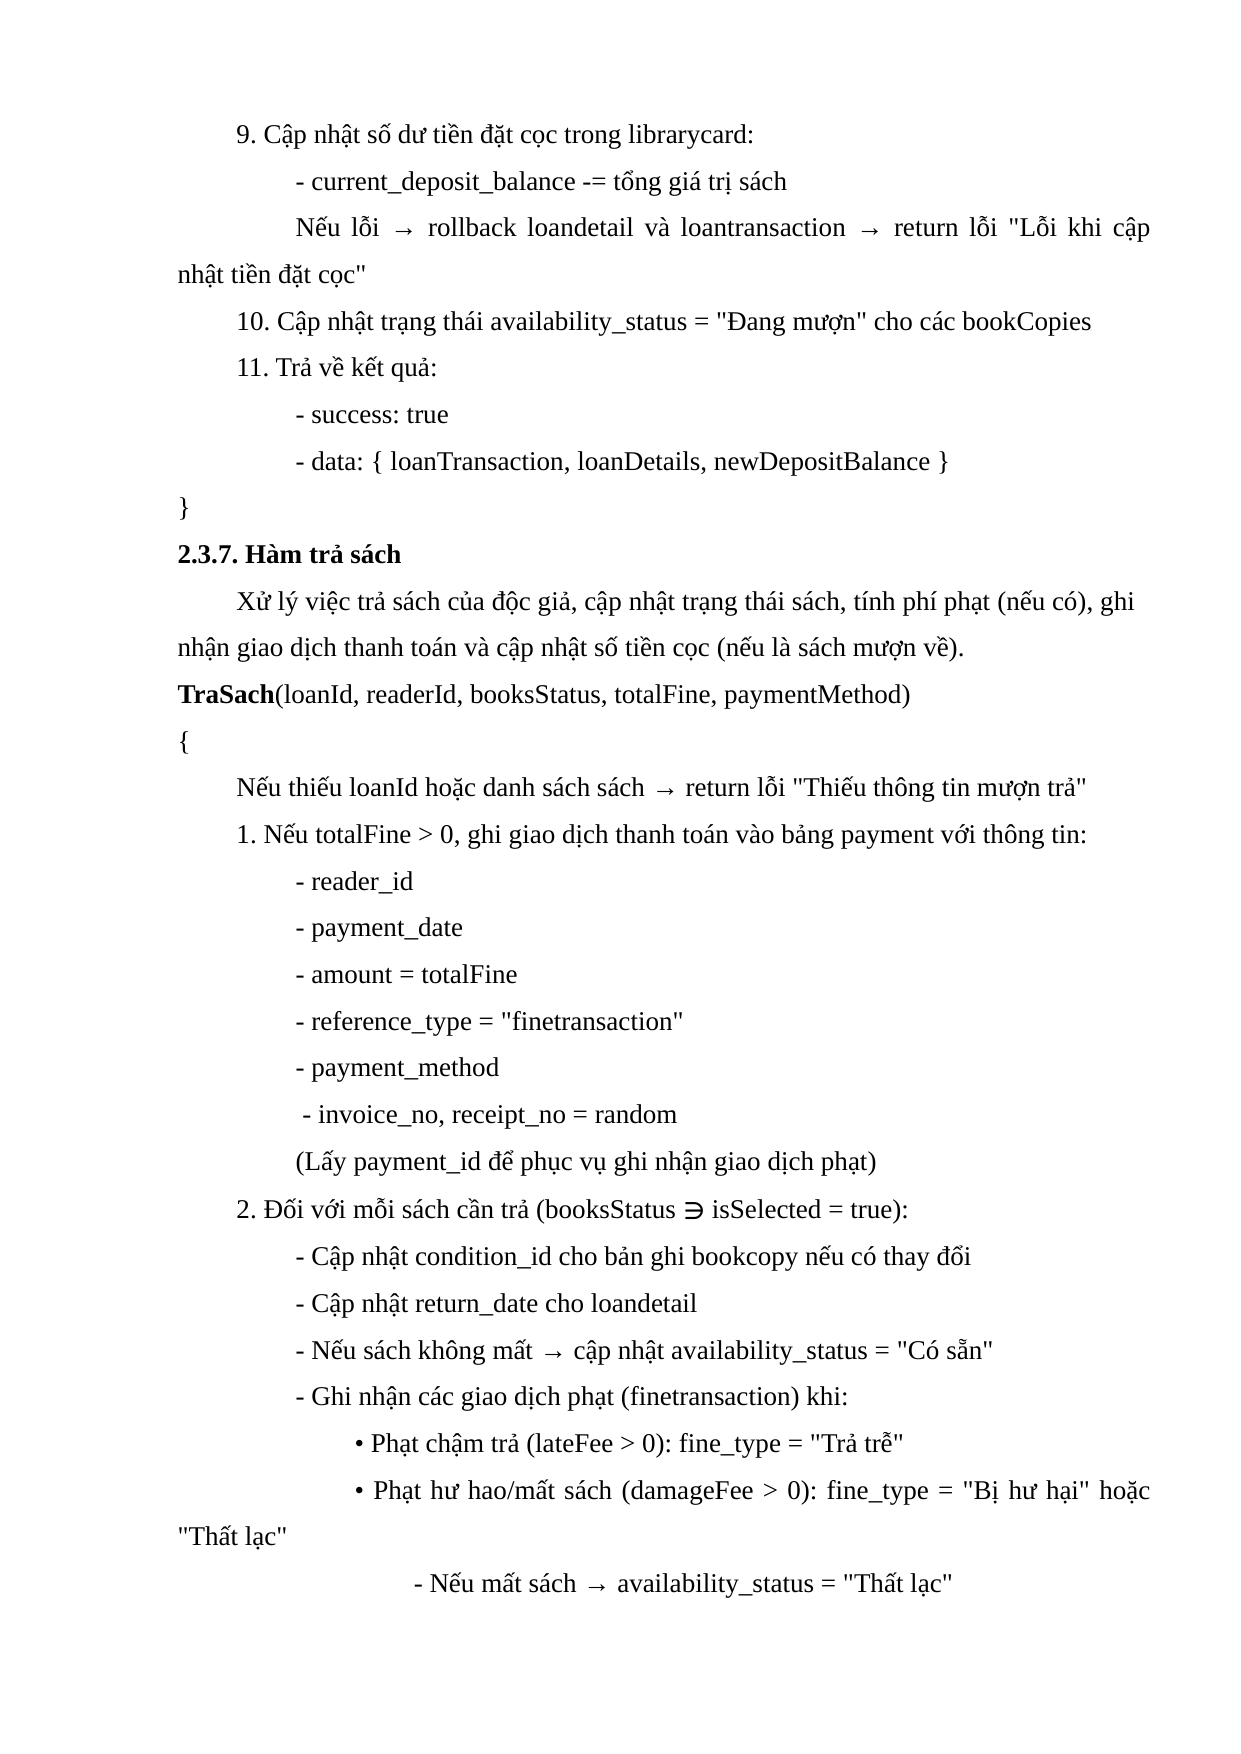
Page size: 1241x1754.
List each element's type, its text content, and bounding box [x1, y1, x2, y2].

text - invoice_no, receipt_no = random [177, 1098, 1152, 1129]
text 2. Đối với mỗi sách cần trả (booksStatus ∋ isSelected = true): [177, 1191, 1152, 1224]
text { [177, 725, 1152, 756]
text Nếu lỗi → rollback loandetail và loantransaction → return lỗi "Lỗi khi cập nhật tiền đặt cọc" [177, 211, 1152, 289]
subtitle 2.3.7. Hàm trả sách [177, 538, 1152, 569]
text - Cập nhật condition_id cho bản ghi bookcopy nếu có thay đổi [177, 1241, 1152, 1272]
text - reader_id [177, 865, 1152, 896]
text 11. Trả về kết quả: [177, 351, 1152, 383]
text • Phạt chậm trả (lateFee > 0): fine_type = "Trả trễ" [177, 1427, 1152, 1458]
text - amount = totalFine [177, 958, 1152, 989]
text - current_deposit_balance -= tổng giá trị sách [177, 165, 1152, 196]
text - success: true [177, 398, 1152, 429]
text • Phạt hư hao/mất sách (damageFee > 0): fine_type = "Bị hư hại" hoặc "Thất lạc" [177, 1474, 1152, 1552]
text } [177, 491, 1152, 523]
text - payment_date [177, 911, 1152, 943]
text - Nếu mất sách → availability_status = "Thất lạc" [177, 1567, 1152, 1598]
text Nếu thiếu loanId hoặc danh sách sách → return lỗi "Thiếu thông tin mượn trả" [177, 771, 1152, 803]
text 9. Cập nhật số dư tiền đặt cọc trong librarycard: [177, 118, 1152, 149]
text - payment_method [177, 1051, 1152, 1083]
text - data: { loanTransaction, loanDetails, newDepositBalance } [177, 445, 1152, 476]
text (Lấy payment_id để phục vụ ghi nhận giao dịch phạt) [177, 1145, 1152, 1176]
text 1. Nếu totalFine > 0, ghi giao dịch thanh toán vào bảng payment với thông tin: [177, 818, 1152, 849]
text TraSach(loanId, readerId, booksStatus, totalFine, paymentMethod) [177, 678, 1152, 709]
text - Cập nhật return_date cho loandetail [177, 1287, 1152, 1318]
text Xử lý việc trả sách của độc giả, cập nhật trạng thái sách, tính phí phạt (nếu có), ghi nhận giao dịch thanh toán và cập nhật số tiền cọc (nếu là sách mượn về). [177, 585, 1152, 663]
text 10. Cập nhật trạng thái availability_status = "Đang mượn" cho các bookCopies [177, 305, 1152, 336]
text - reference_type = "finetransaction" [177, 1005, 1152, 1036]
text - Nếu sách không mất → cập nhật availability_status = "Có sẵn" [177, 1334, 1152, 1365]
text - Ghi nhận các giao dịch phạt (finetransaction) khi: [177, 1381, 1152, 1412]
